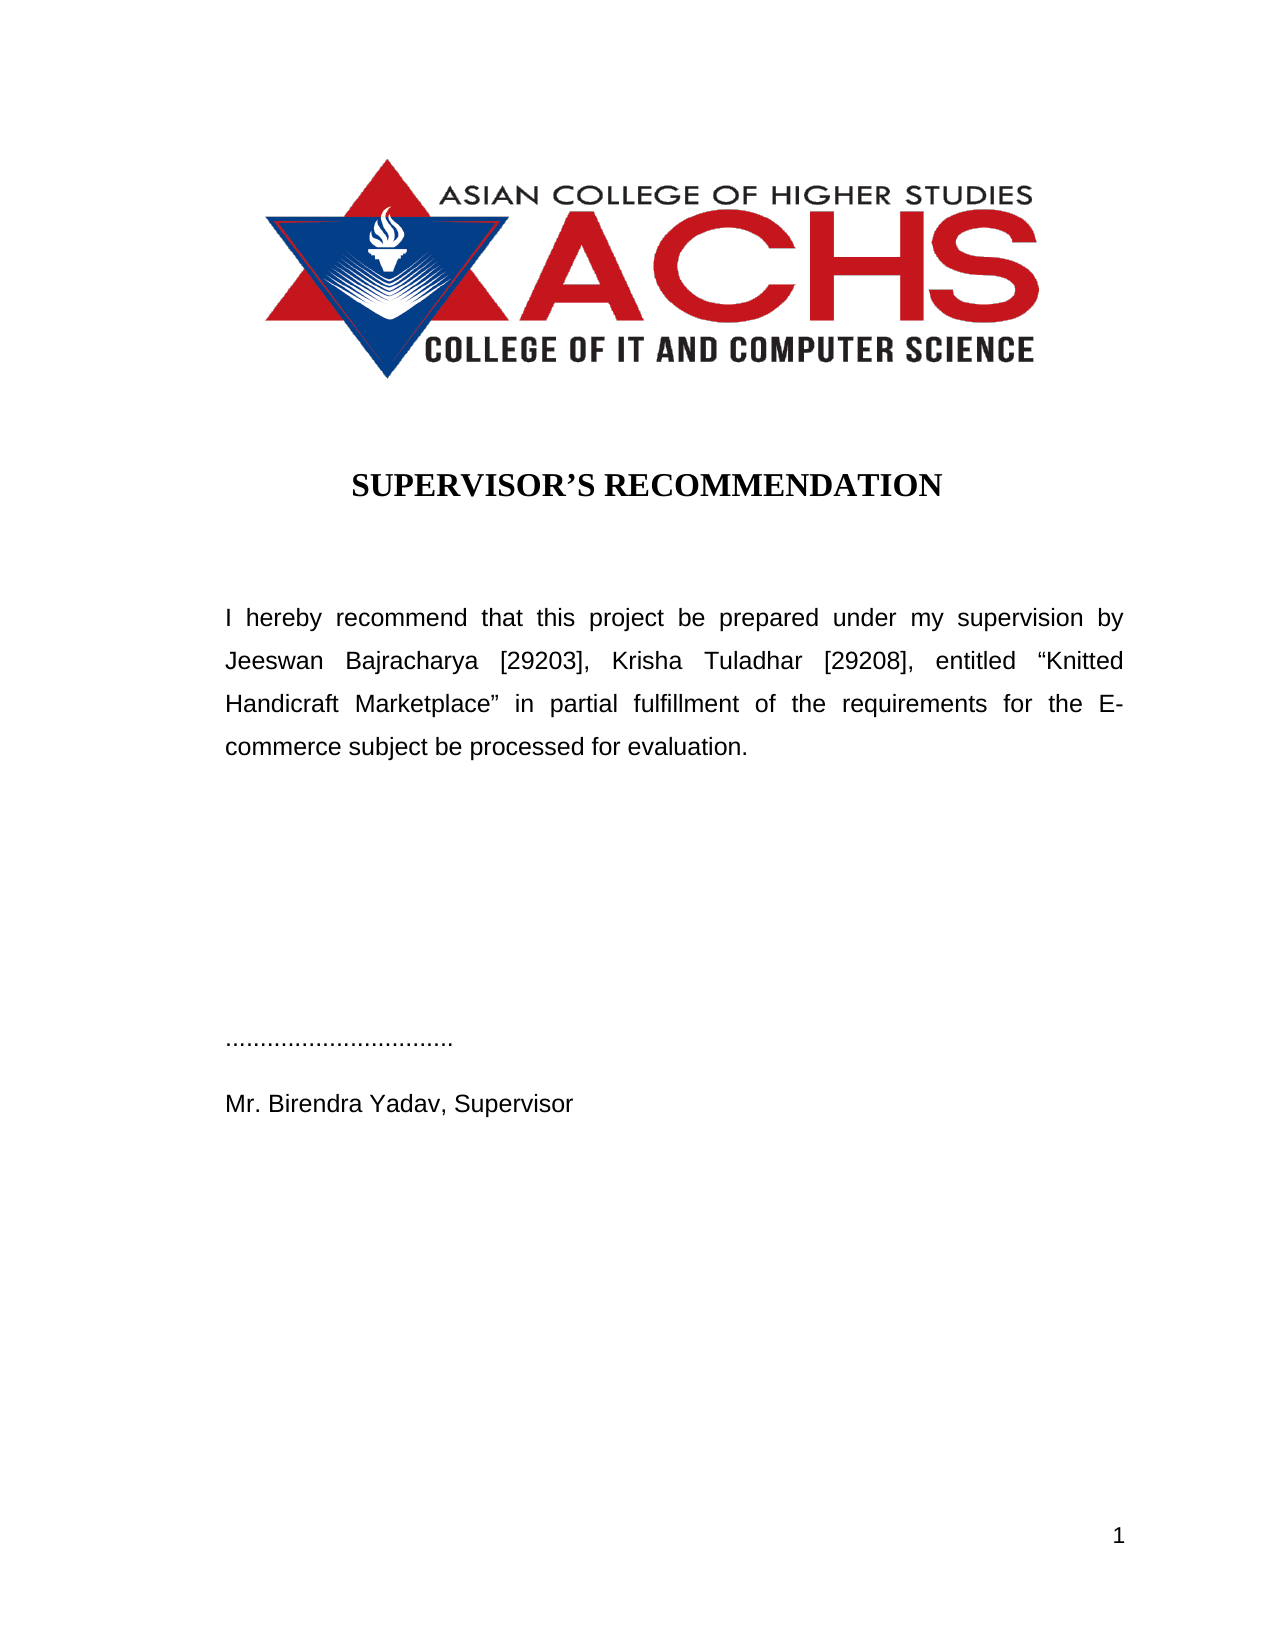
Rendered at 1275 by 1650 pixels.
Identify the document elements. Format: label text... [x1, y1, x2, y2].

picture [243, 150, 1060, 388]
subtitle Mr. Birendra Yadav, Supervisor [225, 1089, 1125, 1118]
text SUPERVISOR’S RECOMMENDATION [142, 466, 1152, 504]
subtitle I hereby recommend that this project be prepared under my supervision by Jeeswan Bajracharya [29203], Krisha Tuladhar [29208], entitled “Knitted Handicraft Marketplace” in partial fulfillment of the requirements for the E-commerce subject be processed for evaluation. [225, 603, 1125, 761]
subtitle ................................. [225, 1023, 1125, 1052]
